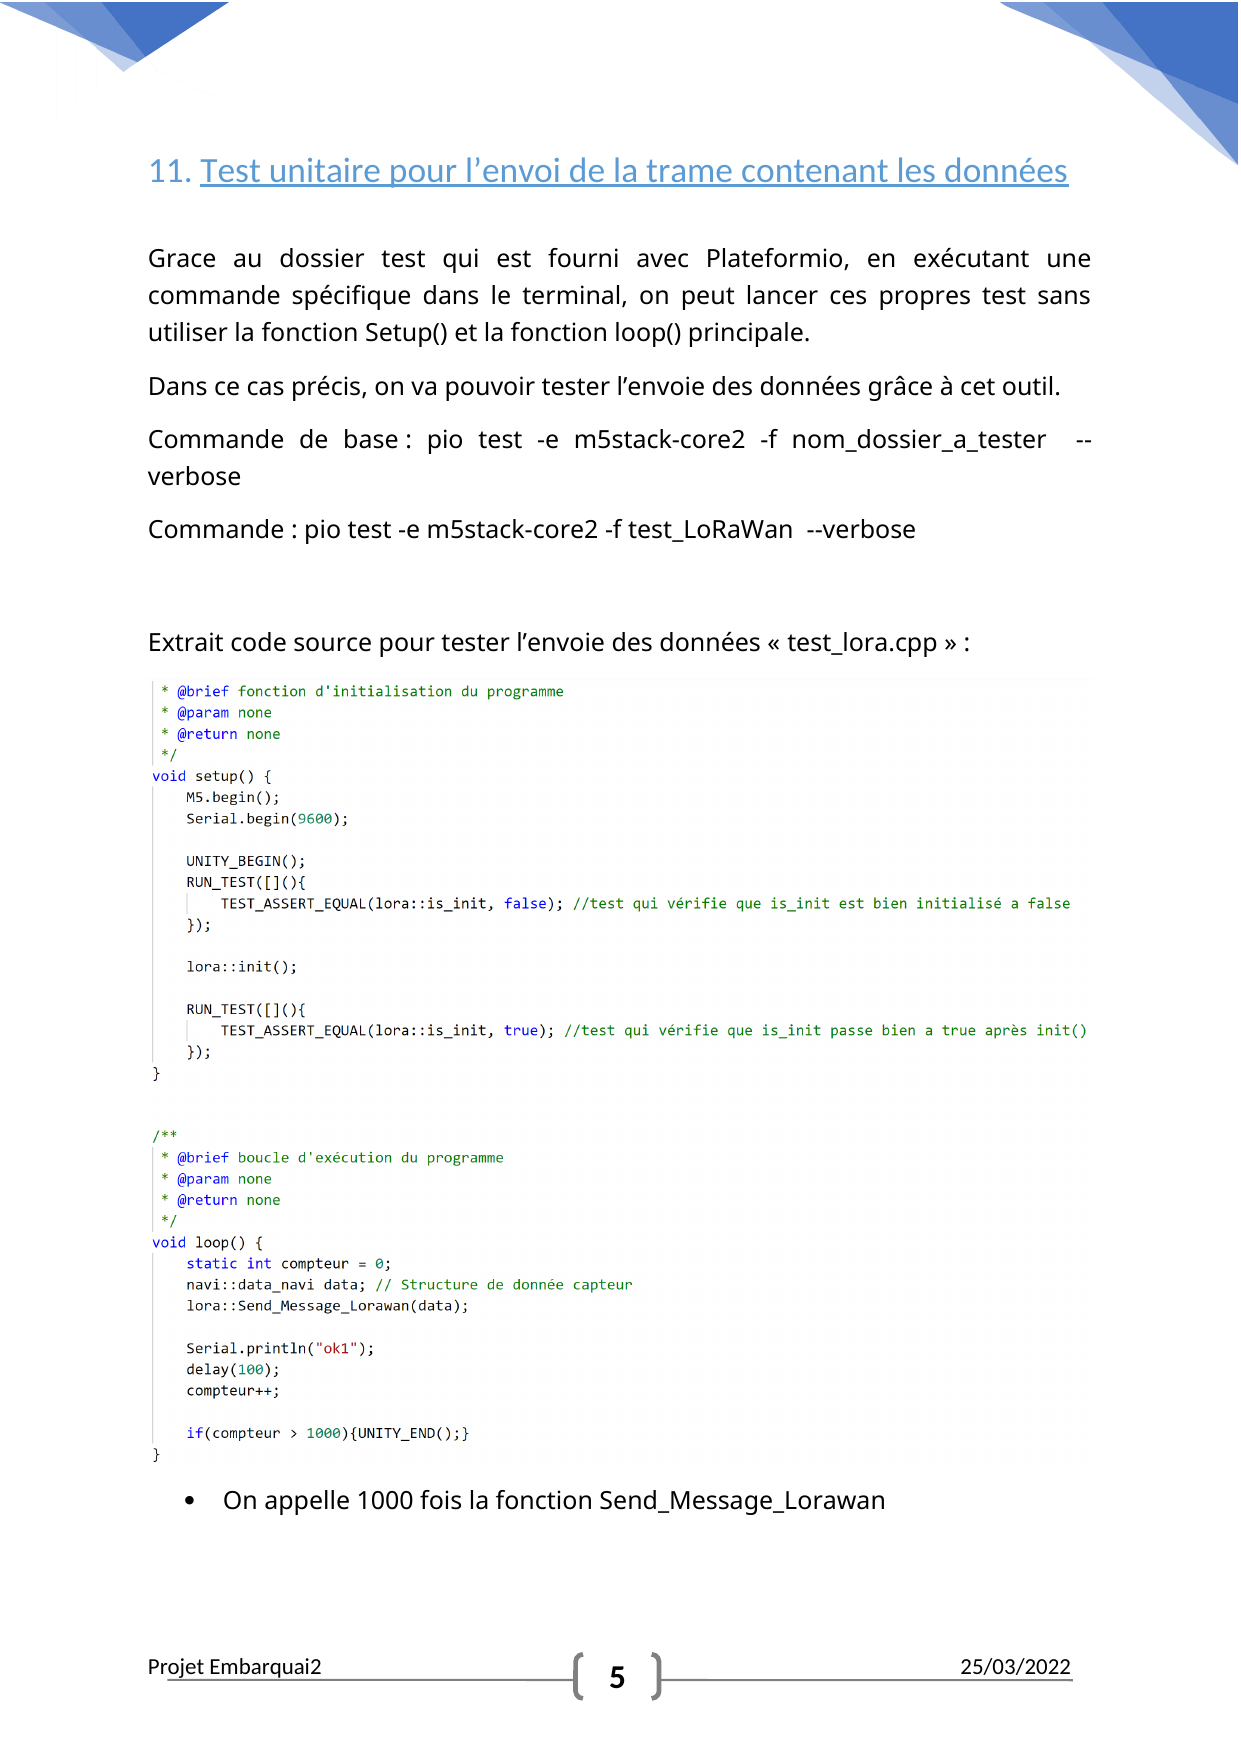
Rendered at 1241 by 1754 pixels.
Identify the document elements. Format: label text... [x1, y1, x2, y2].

text Commande de base : pio test -e m5stack-core2 -f nom_dossier_a_tester --verbose [148, 422, 1093, 492]
text Grace au dossier test qui est fourni avec Plateformio, en exécutant une commande spécifique dans le terminal, on peut lancer ces propres test sans utiliser la fonction Setup() et la fonction loop() principale. [148, 241, 1093, 349]
picture [147, 678, 1093, 1464]
text Extrait code source pour tester l’envoie des données « test_lora.cpp » : [148, 625, 1093, 659]
text Dans ce cas précis, on va pouvoir tester l’envoie des données grâce à cet outil. [148, 368, 1093, 402]
subtitle Test unitaire pour l’envoi de la trame contenant les données [148, 148, 1093, 191]
picture [0, 2, 233, 168]
list On appelle 1000 fois la fonction Send_Message_Lorawan [185, 1482, 1093, 1517]
text Commande : pio test -e m5stack-core2 -f test_LoRaWan --verbose [148, 512, 1093, 546]
picture [996, 2, 1238, 168]
